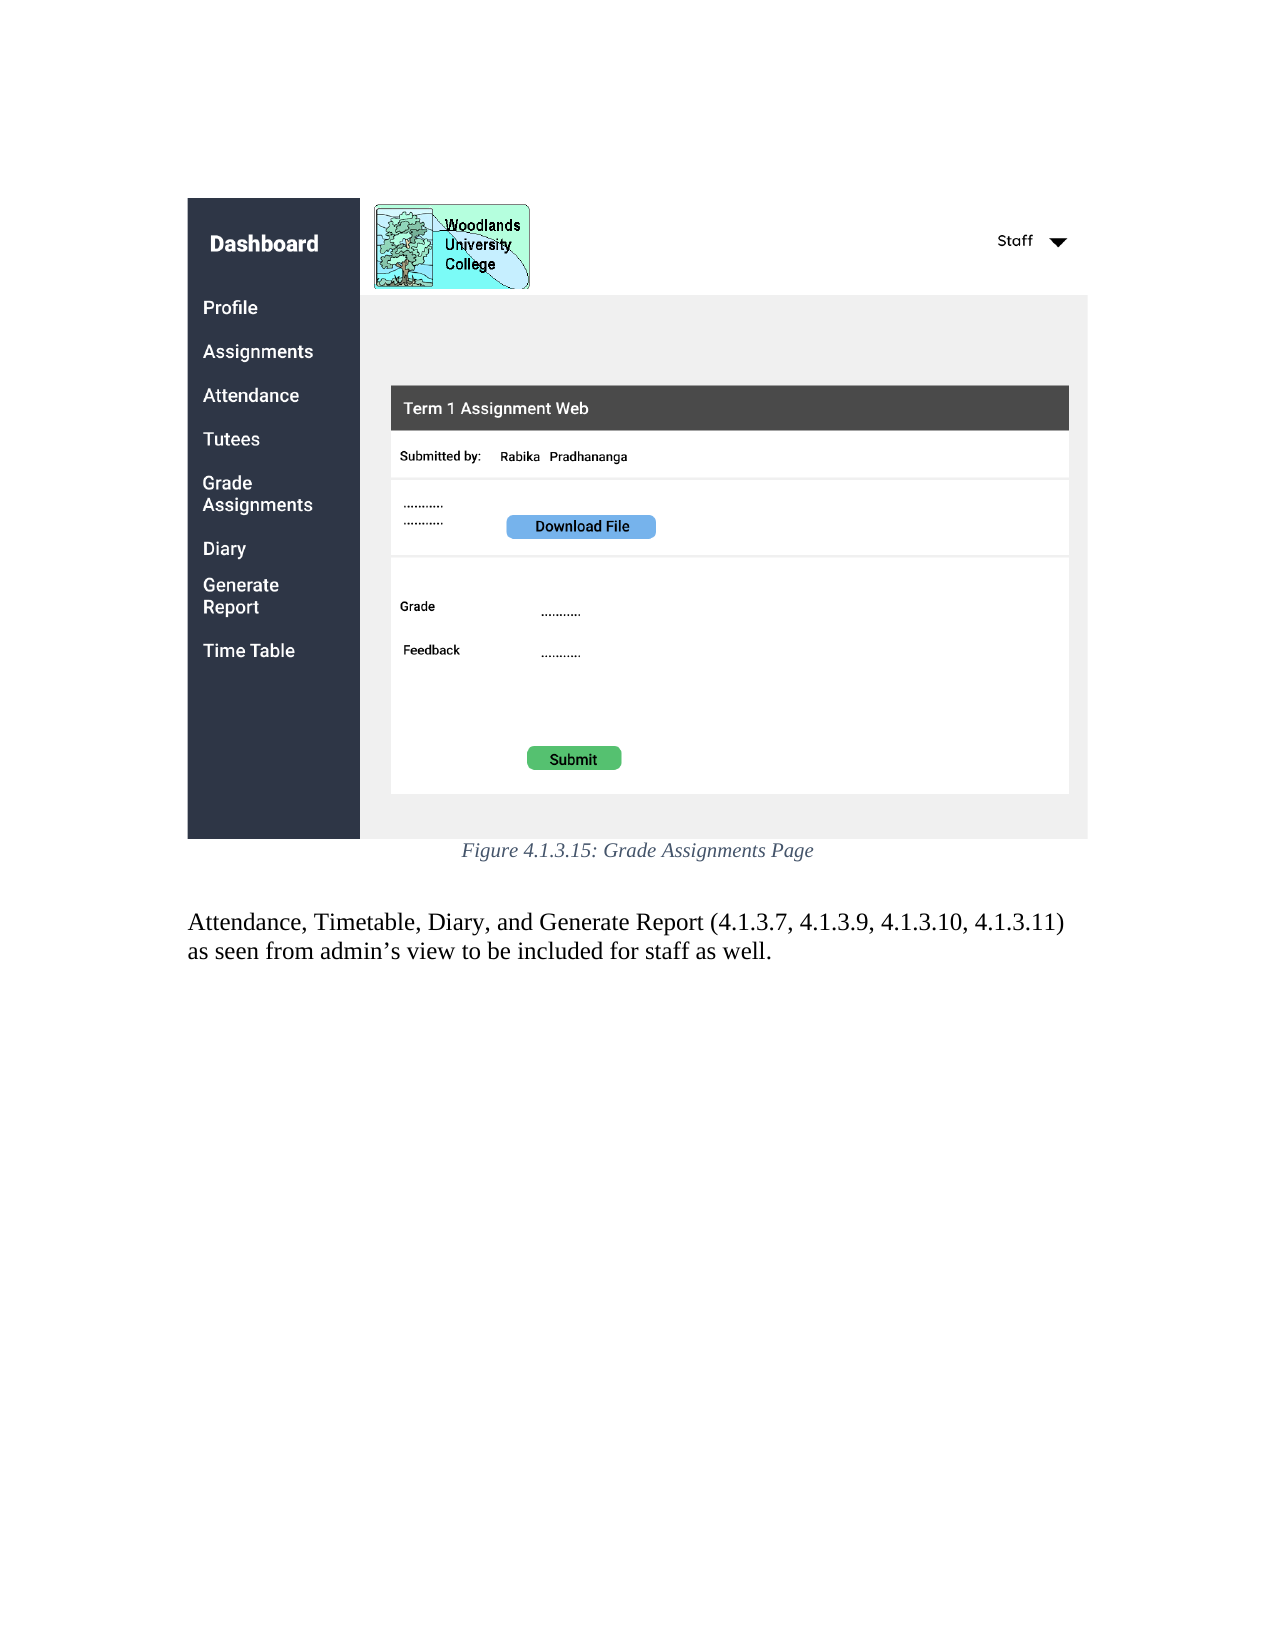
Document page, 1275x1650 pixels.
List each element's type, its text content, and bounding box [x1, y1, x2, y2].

text Figure 4.1.3.15: Grade Assignments Page [187, 839, 1087, 862]
picture [187, 198, 1088, 839]
text Attendance, Timetable, Diary, and Generate Report (4.1.3.7, 4.1.3.9, 4.1.3.10, 4.1.3.11) as seen from admin’s view to be included for staff as well. [187, 907, 1087, 964]
